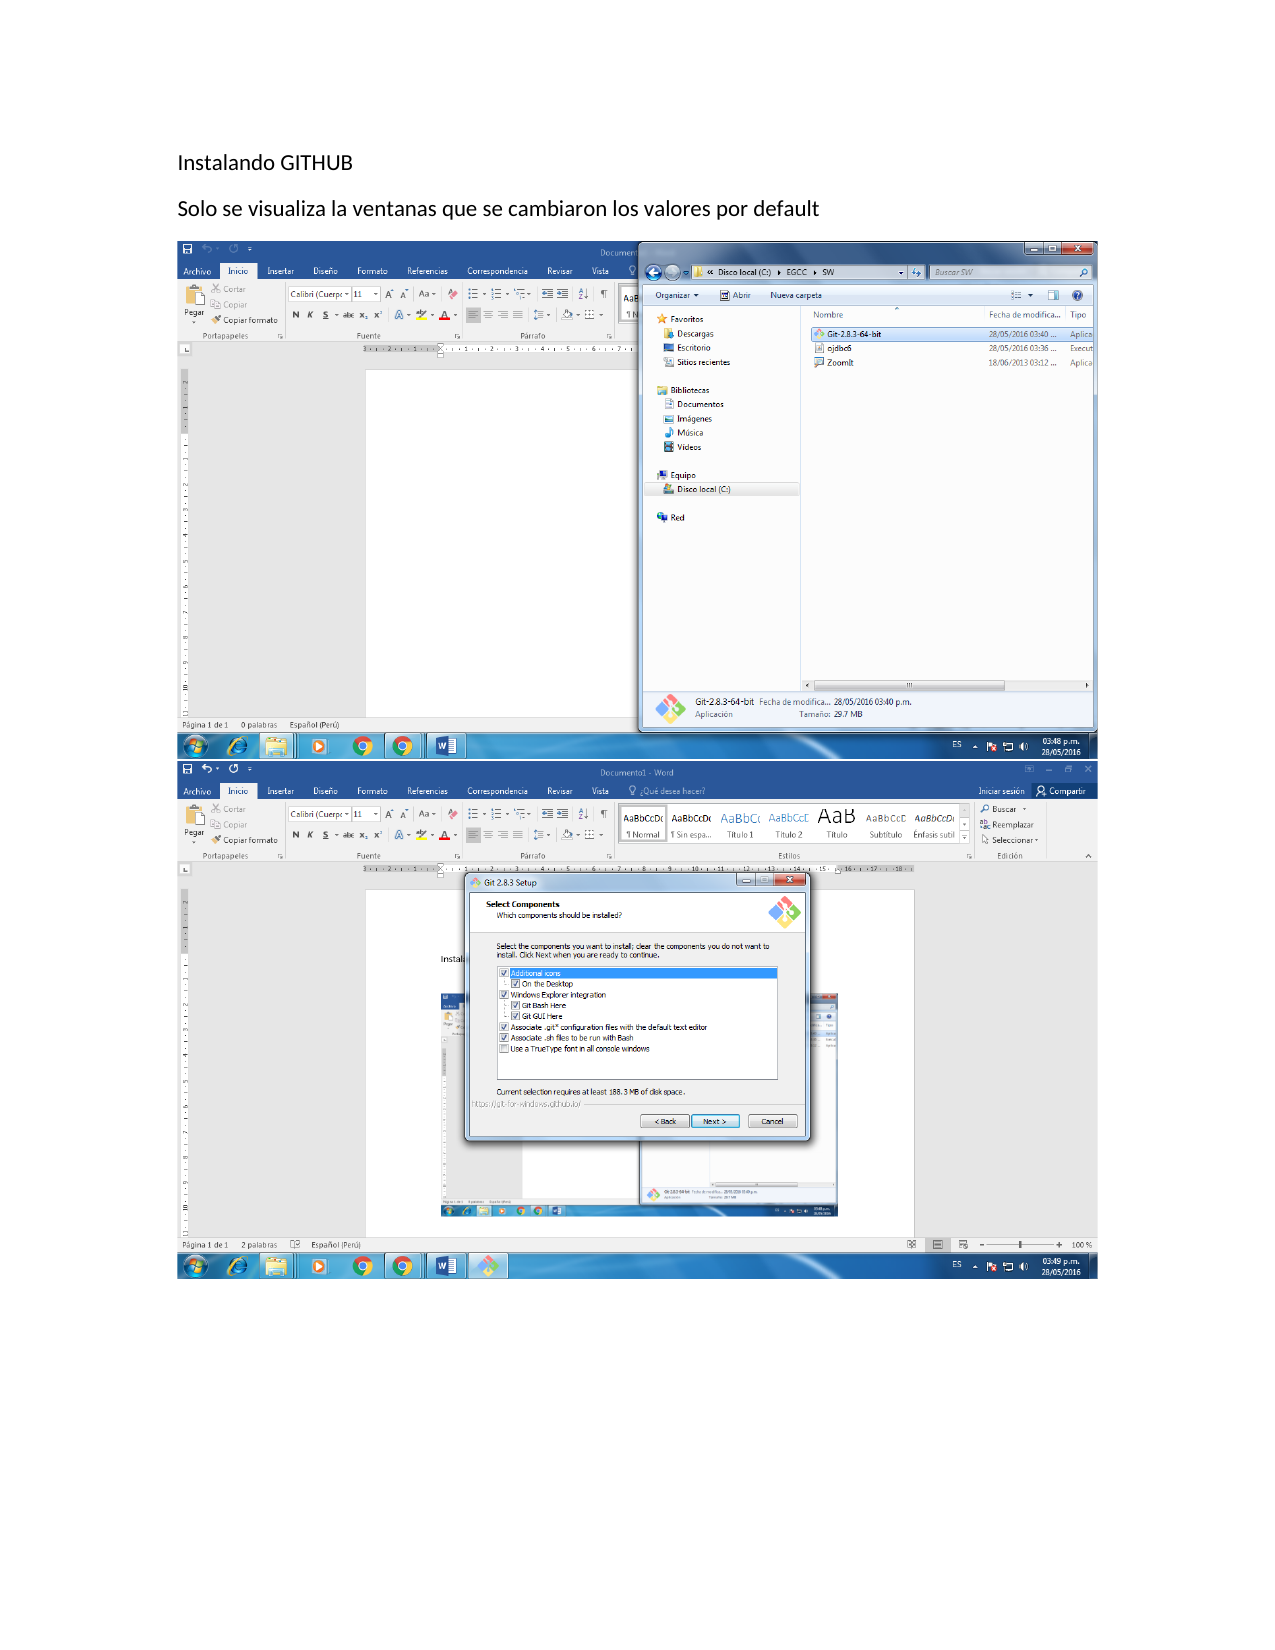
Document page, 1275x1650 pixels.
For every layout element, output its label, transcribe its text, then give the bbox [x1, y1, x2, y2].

text Instalando GITHUB [177, 148, 1098, 176]
picture [177, 241, 1098, 759]
text Solo se visualiza la ventanas que se cambiaron los valores por default [177, 194, 1098, 222]
picture [177, 761, 1098, 1279]
